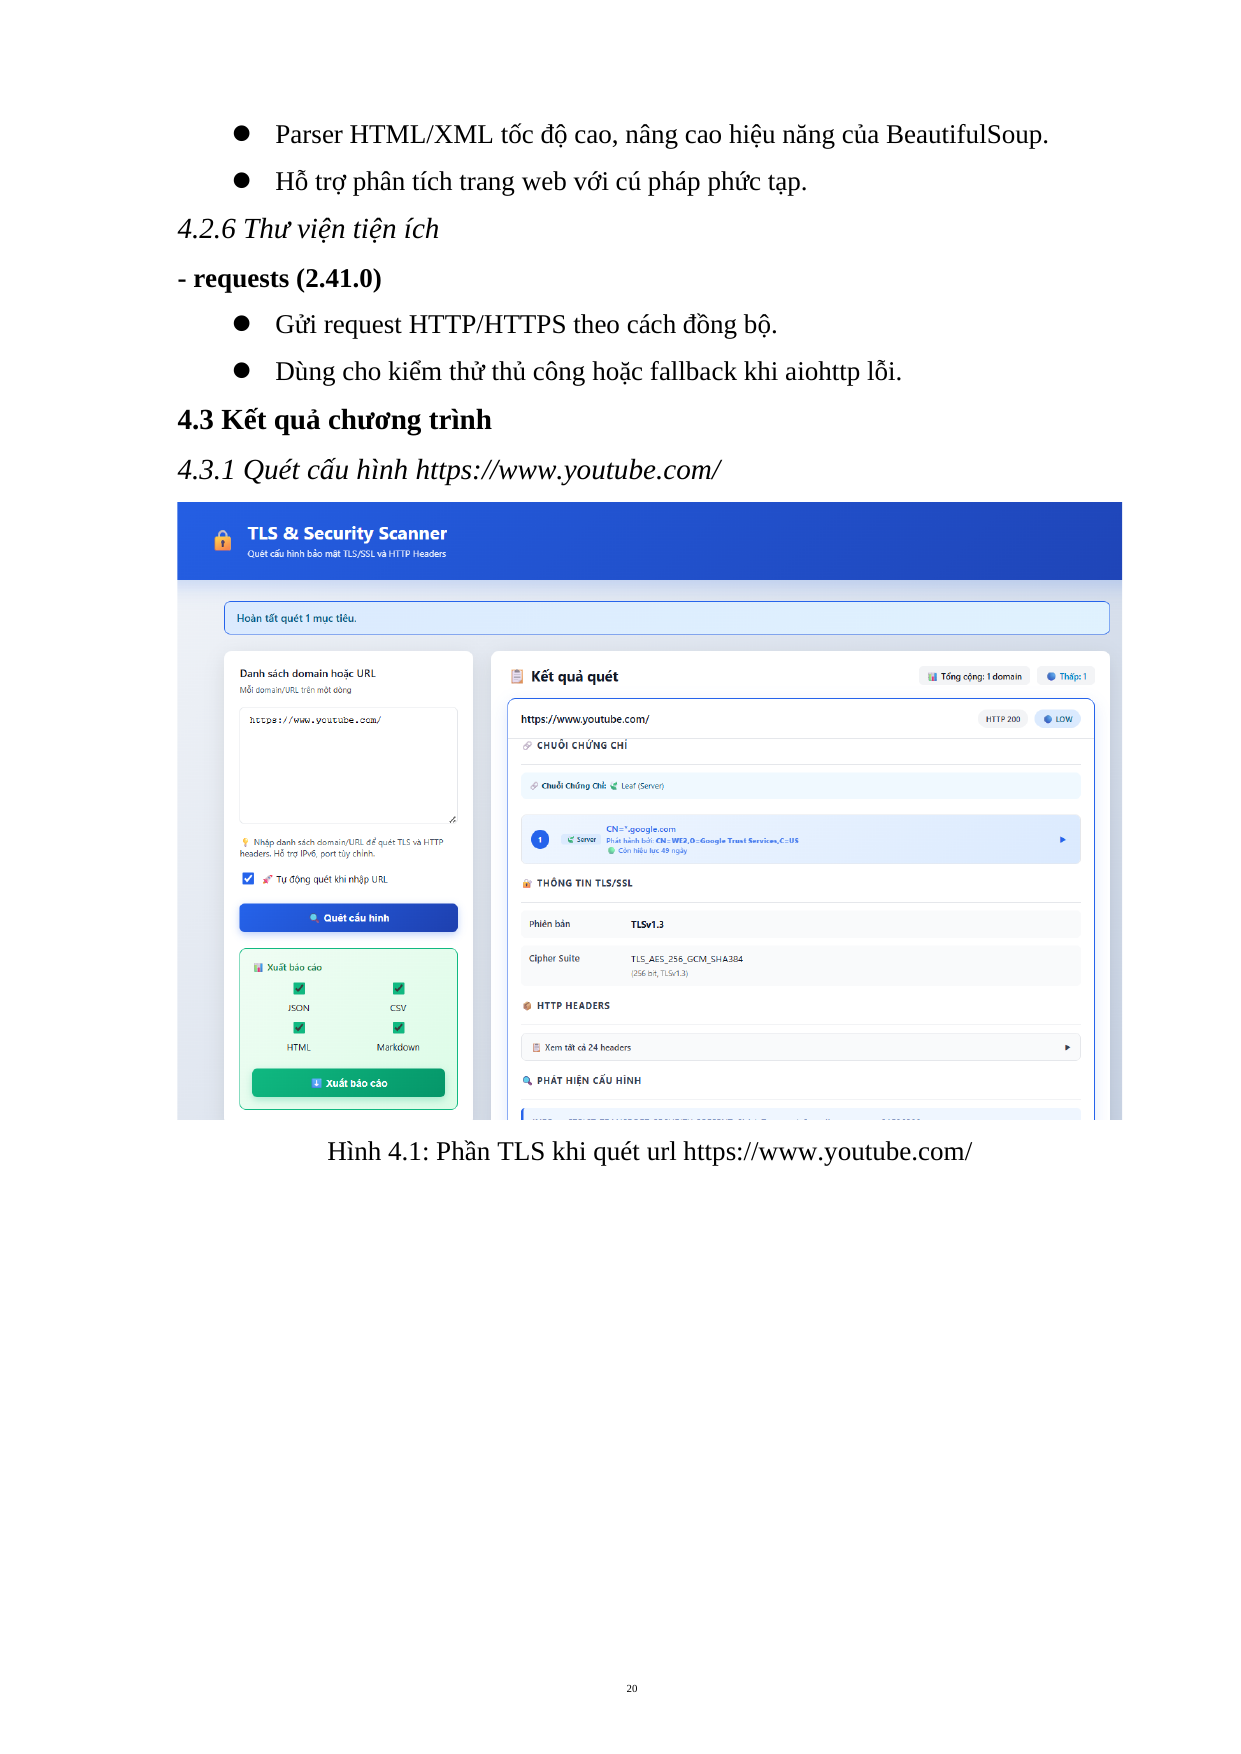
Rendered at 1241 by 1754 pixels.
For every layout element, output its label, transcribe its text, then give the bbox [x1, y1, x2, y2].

picture [177, 502, 1123, 1120]
text 4.2.6 Thư viện tiện ích [177, 211, 1122, 245]
text - requests (2.41.0) [177, 262, 1122, 293]
text 4.3 Kết quả chương trình [177, 402, 1122, 435]
list Parser HTML/XML tốc độ cao, nâng cao hiệu năng của BeautifulSoup. [231, 118, 1122, 149]
text 4.3.1 Quét cấu hình https://www.youtube.com/ [177, 452, 1122, 486]
text Hình 4.1: Phần TLS khi quét url https://www.youtube.com/ [177, 1135, 1122, 1166]
list Dùng cho kiểm thử thủ công hoặc fallback khi aiohttp lỗi. [231, 355, 1122, 386]
list Hỗ trợ phân tích trang web với cú pháp phức tạp. [231, 165, 1122, 196]
list Gửi request HTTP/HTTPS theo cách đồng bộ. [231, 308, 1122, 339]
